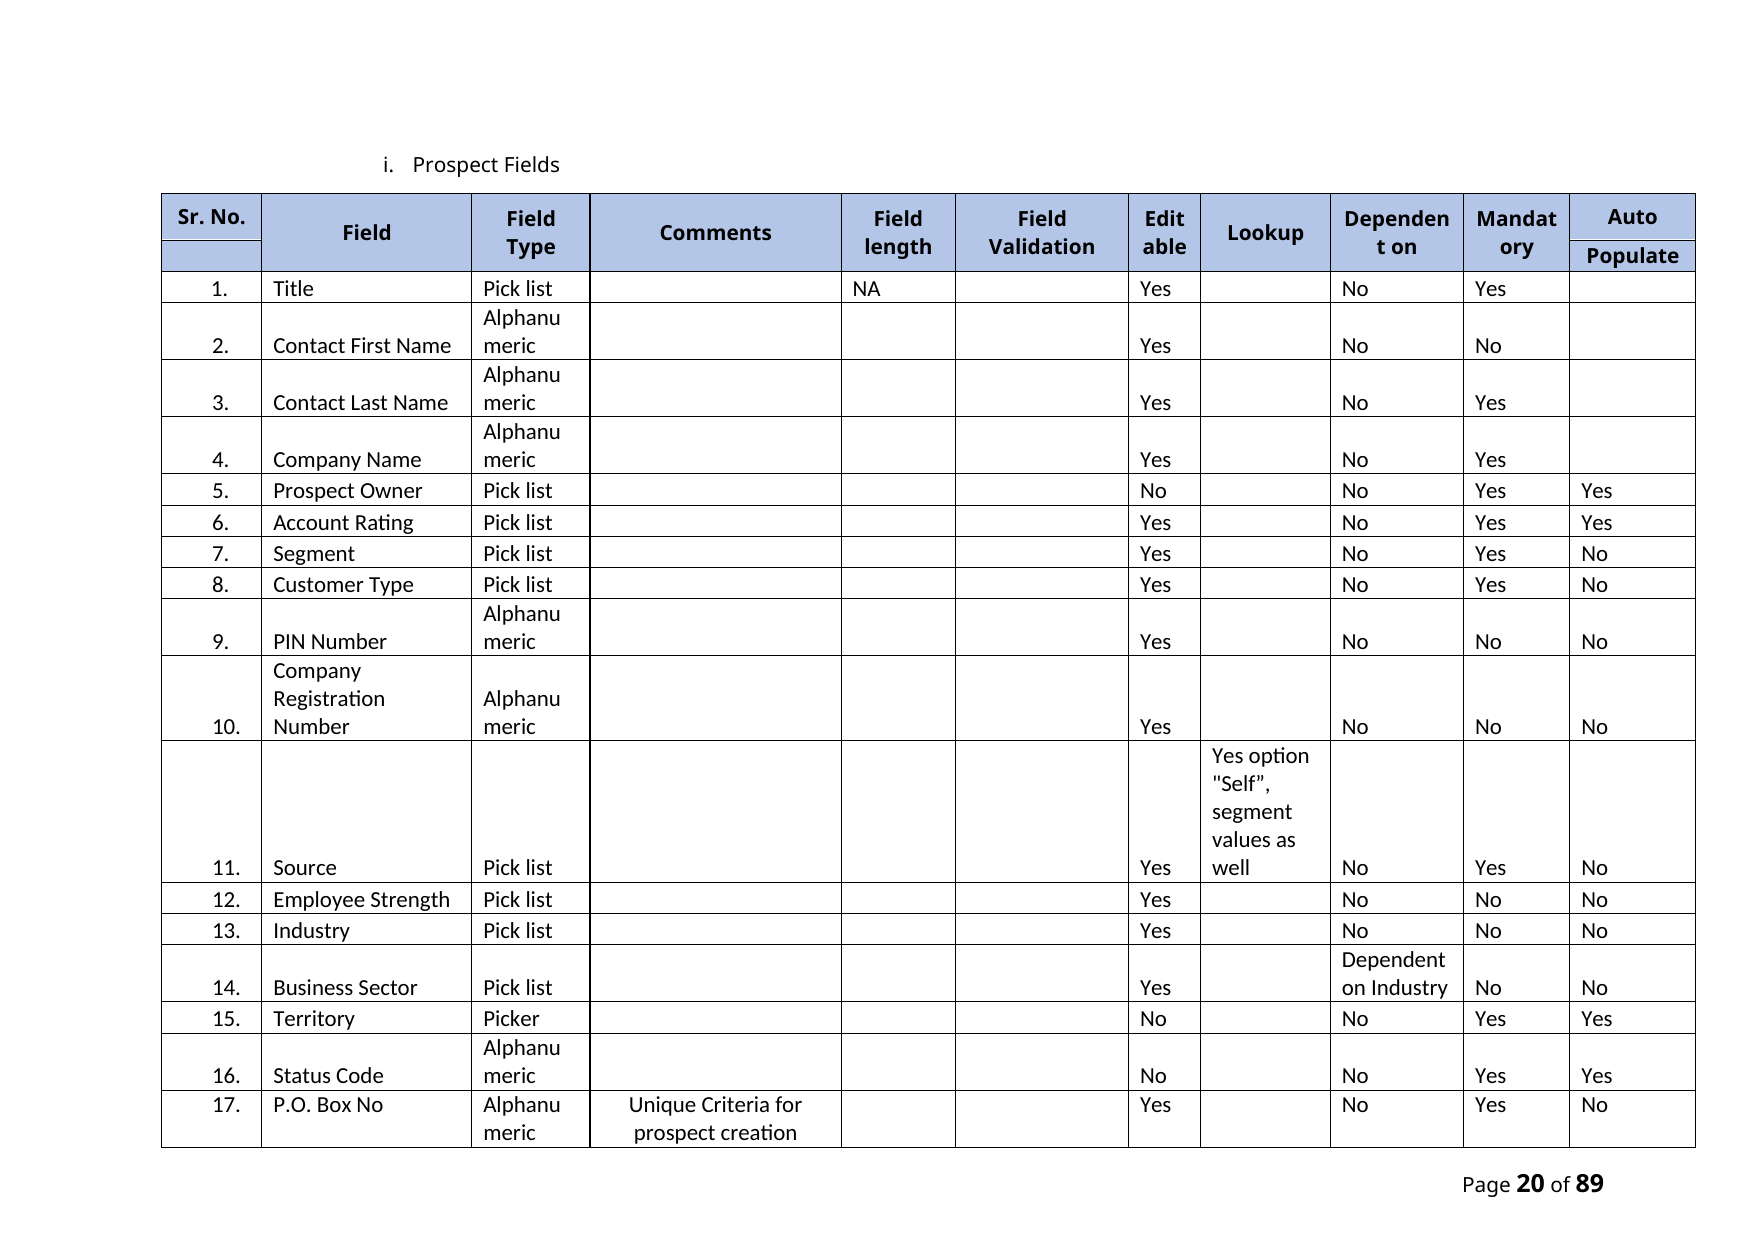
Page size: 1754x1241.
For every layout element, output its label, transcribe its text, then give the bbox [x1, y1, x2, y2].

table_cell No [1331, 741, 1463, 882]
table_cell No [1331, 1091, 1463, 1147]
table_cell Pick list [472, 506, 589, 536]
table_cell Company Name [262, 417, 471, 473]
table_cell [591, 537, 841, 567]
table_cell Alphanumeric [472, 1034, 589, 1089]
table_cell [956, 914, 1128, 944]
table_header Lookup [1201, 194, 1330, 271]
table_cell Yes [1464, 272, 1569, 302]
table_cell Yes [1464, 1002, 1569, 1032]
table_cell No [1464, 599, 1569, 655]
table_cell [842, 1091, 955, 1147]
table_cell No [1570, 914, 1695, 944]
table_cell [1201, 303, 1330, 359]
table_cell [842, 741, 955, 882]
table_cell [842, 945, 955, 1001]
table_cell No [1331, 417, 1463, 473]
table_cell No [1570, 741, 1695, 882]
table_cell P.O. Box No [262, 1091, 471, 1147]
table_cell [1201, 537, 1330, 567]
table_header Sr. No. [162, 194, 261, 239]
table_cell [1201, 1034, 1330, 1089]
table_cell [1201, 506, 1330, 536]
table_cell No [1331, 1002, 1463, 1032]
table_cell Yes [1129, 945, 1200, 1001]
table_header Editable [1129, 194, 1200, 271]
table_cell No [1464, 883, 1569, 913]
table_cell [842, 474, 955, 504]
table_cell [162, 1034, 261, 1089]
table_cell Yes [1129, 417, 1200, 473]
table_cell [591, 883, 841, 913]
table_cell [591, 741, 841, 882]
table_cell No [1464, 303, 1569, 359]
table_cell [162, 656, 261, 740]
table_cell Employee Strength [262, 883, 471, 913]
table_cell [1201, 417, 1330, 473]
table_cell [956, 1091, 1128, 1147]
table_cell Alphanumeric [472, 303, 589, 359]
table_cell [1201, 883, 1330, 913]
table_cell Yes [1129, 272, 1200, 302]
table_cell [162, 1002, 261, 1032]
table_cell No [1331, 272, 1463, 302]
table_cell Yes [1129, 568, 1200, 598]
list Prospect Fields [394, 150, 1604, 178]
table_cell [591, 303, 841, 359]
table_cell No [1570, 568, 1695, 598]
table_cell [591, 360, 841, 416]
table_cell [591, 1034, 841, 1089]
table_cell No [1331, 360, 1463, 416]
table_cell [1201, 474, 1330, 504]
table_cell [956, 568, 1128, 598]
table_cell [842, 914, 955, 944]
table_cell Yes [1129, 599, 1200, 655]
table_cell [162, 741, 261, 882]
table_cell [162, 474, 261, 504]
table_cell Dependent on Industry [1331, 945, 1463, 1001]
table_cell [1201, 568, 1330, 598]
table_cell Contact Last Name [262, 360, 471, 416]
table_cell [842, 599, 955, 655]
table_header Mandatory [1464, 194, 1569, 271]
table_cell [162, 506, 261, 536]
table_cell No [1331, 537, 1463, 567]
table_cell [162, 883, 261, 913]
table_cell [162, 568, 261, 598]
table_cell [842, 506, 955, 536]
table_header Auto [1570, 194, 1695, 239]
table_cell Business Sector [262, 945, 471, 1001]
table_cell [162, 417, 261, 473]
table_cell No [1570, 537, 1695, 567]
table_cell No [1331, 656, 1463, 740]
table_cell Pick list [472, 474, 589, 504]
table_cell Contact First Name [262, 303, 471, 359]
table_cell [956, 945, 1128, 1001]
table_cell [162, 241, 261, 271]
table_header Field length [842, 194, 955, 271]
table_cell [1570, 417, 1695, 473]
table_cell Yes [1129, 360, 1200, 416]
table_cell Yes [1570, 474, 1695, 504]
table_cell [591, 656, 841, 740]
table_cell Yes [1464, 537, 1569, 567]
table_cell [591, 914, 841, 944]
table_cell [842, 417, 955, 473]
table_cell No [1129, 1002, 1200, 1032]
table_cell Yes [1129, 303, 1200, 359]
table_cell [1201, 914, 1330, 944]
table_cell Alphanumeric [472, 417, 589, 473]
table_cell Populate [1570, 241, 1695, 271]
table_cell [162, 360, 261, 416]
table_cell [591, 599, 841, 655]
table_cell No [1331, 568, 1463, 598]
table_cell Unique Criteria for prospect creation [591, 1091, 841, 1147]
table_cell Picker [472, 1002, 589, 1032]
table_header Field Type [472, 194, 589, 271]
table_cell PIN Number [262, 599, 471, 655]
table_cell [956, 599, 1128, 655]
table_cell [956, 506, 1128, 536]
table_cell NA [842, 272, 955, 302]
table_cell [842, 537, 955, 567]
table_cell No [1464, 945, 1569, 1001]
table_cell Pick list [472, 741, 589, 882]
table_cell [1201, 656, 1330, 740]
table_cell No [1331, 1034, 1463, 1089]
table_cell Yes [1464, 506, 1569, 536]
table_cell Territory [262, 1002, 471, 1032]
table_cell Yes option "Self”, segment values as well [1201, 741, 1330, 882]
table_cell Title [262, 272, 471, 302]
table_cell No [1331, 506, 1463, 536]
table_cell [956, 1034, 1128, 1089]
table_cell No [1570, 945, 1695, 1001]
table_cell [591, 1002, 841, 1032]
table_cell [162, 272, 261, 302]
table_cell [591, 506, 841, 536]
table_cell [591, 474, 841, 504]
table_cell Yes [1129, 741, 1200, 882]
table_cell Alphanumeric [472, 1091, 589, 1147]
table_cell [956, 656, 1128, 740]
table_cell Source [262, 741, 471, 882]
table_cell Yes [1464, 360, 1569, 416]
table_cell [956, 303, 1128, 359]
table_cell Pick list [472, 945, 589, 1001]
table_cell No [1570, 1091, 1695, 1147]
table_cell [162, 537, 261, 567]
table_cell Yes [1129, 506, 1200, 536]
table_header Field Validation [956, 194, 1128, 271]
table_header Field [262, 194, 471, 271]
table_cell [1201, 1002, 1330, 1032]
table_cell [956, 360, 1128, 416]
table_cell Pick list [472, 537, 589, 567]
table_cell Yes [1464, 474, 1569, 504]
table_cell [1201, 599, 1330, 655]
table_cell [591, 417, 841, 473]
table_cell [956, 741, 1128, 882]
table_header Dependent on [1331, 194, 1463, 271]
table_cell [1201, 272, 1330, 302]
table_cell [591, 272, 841, 302]
table_cell Yes [1464, 1091, 1569, 1147]
table_cell Yes [1129, 537, 1200, 567]
table_cell [956, 474, 1128, 504]
table_cell No [1464, 656, 1569, 740]
table_cell Yes [1129, 883, 1200, 913]
table_cell [842, 883, 955, 913]
table_cell No [1129, 474, 1200, 504]
table_cell [162, 303, 261, 359]
table_cell [842, 656, 955, 740]
table_cell Yes [1464, 417, 1569, 473]
table_cell Company Registration Number [262, 656, 471, 740]
table_cell Yes [1129, 1091, 1200, 1147]
table_cell Yes [1129, 914, 1200, 944]
table_cell No [1464, 914, 1569, 944]
table_cell Alphanumeric [472, 656, 589, 740]
table_cell No [1331, 303, 1463, 359]
table_cell [842, 303, 955, 359]
table_cell No [1570, 599, 1695, 655]
table_cell [1201, 360, 1330, 416]
table_cell [956, 272, 1128, 302]
table_cell No [1331, 883, 1463, 913]
table_cell [956, 417, 1128, 473]
table_cell [591, 568, 841, 598]
table_cell [162, 945, 261, 1001]
table_cell Yes [1570, 1002, 1695, 1032]
table_cell [956, 537, 1128, 567]
table_header Comments [591, 194, 841, 271]
table_cell [956, 883, 1128, 913]
table_cell [1570, 360, 1695, 416]
table_cell [842, 568, 955, 598]
table_cell [162, 1091, 261, 1147]
table_cell Yes [1464, 568, 1569, 598]
table_cell Yes [1570, 506, 1695, 536]
table_cell Industry [262, 914, 471, 944]
table_cell Pick list [472, 914, 589, 944]
table_cell Prospect Owner [262, 474, 471, 504]
table_cell Status Code [262, 1034, 471, 1089]
table_cell Segment [262, 537, 471, 567]
table_cell [842, 1034, 955, 1089]
table_cell Customer Type [262, 568, 471, 598]
table_cell No [1129, 1034, 1200, 1089]
table_cell [1570, 272, 1695, 302]
table_cell [842, 360, 955, 416]
table_cell [591, 945, 841, 1001]
table_cell No [1331, 474, 1463, 504]
table_cell [162, 599, 261, 655]
table_cell Alphanumeric [472, 599, 589, 655]
table_cell Yes [1464, 1034, 1569, 1089]
table_cell Yes [1464, 741, 1569, 882]
table_cell [1570, 303, 1695, 359]
table_cell Yes [1570, 1034, 1695, 1089]
table_cell [1201, 945, 1330, 1001]
table_cell [842, 1002, 955, 1032]
table_cell [956, 1002, 1128, 1032]
table_cell No [1570, 883, 1695, 913]
table_cell Pick list [472, 272, 589, 302]
table_cell Account Rating [262, 506, 471, 536]
table_cell Yes [1129, 656, 1200, 740]
table_cell Pick list [472, 883, 589, 913]
table_cell [1201, 1091, 1330, 1147]
table_cell Pick list [472, 568, 589, 598]
table_cell No [1331, 599, 1463, 655]
table_cell Alphanumeric [472, 360, 589, 416]
table_cell No [1331, 914, 1463, 944]
table_cell No [1570, 656, 1695, 740]
table_cell [162, 914, 261, 944]
